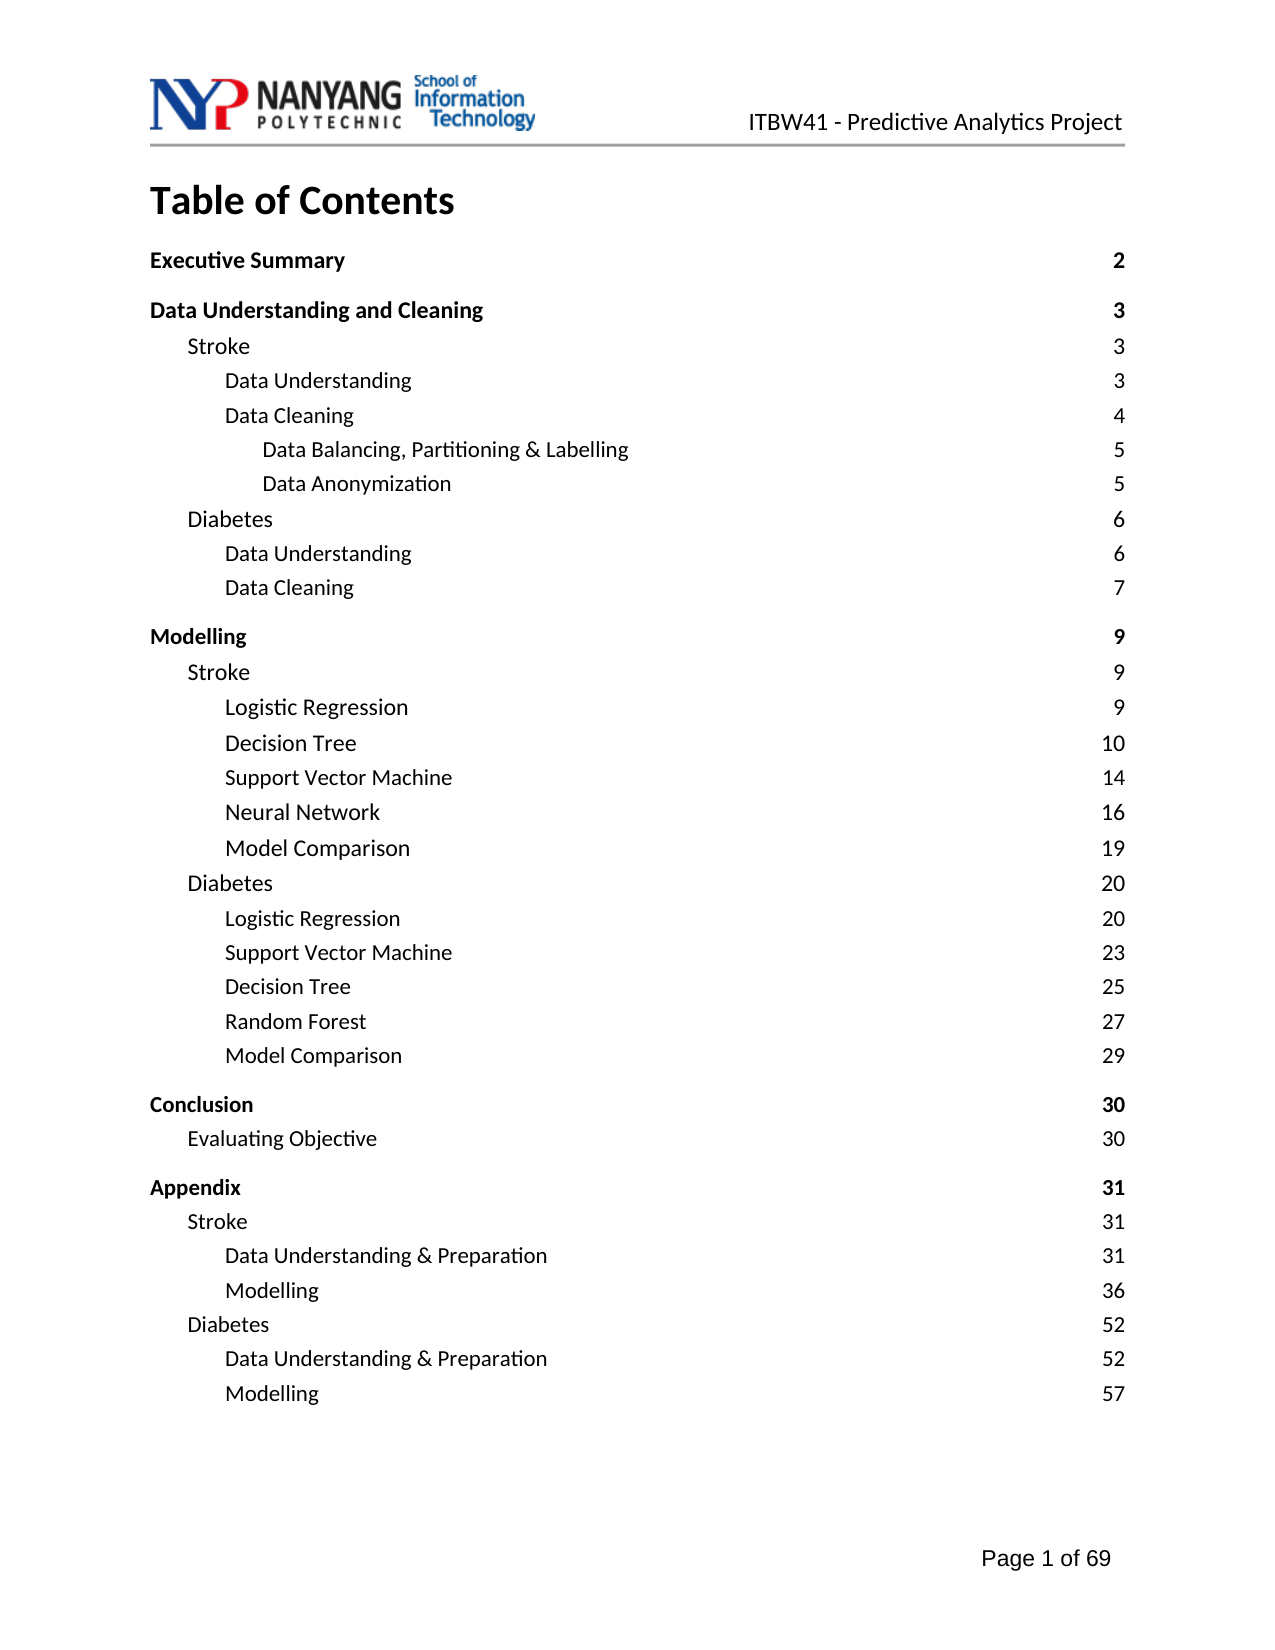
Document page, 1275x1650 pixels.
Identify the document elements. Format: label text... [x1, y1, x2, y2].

picture [150, 75, 536, 131]
text Table of Contents [150, 174, 1125, 224]
